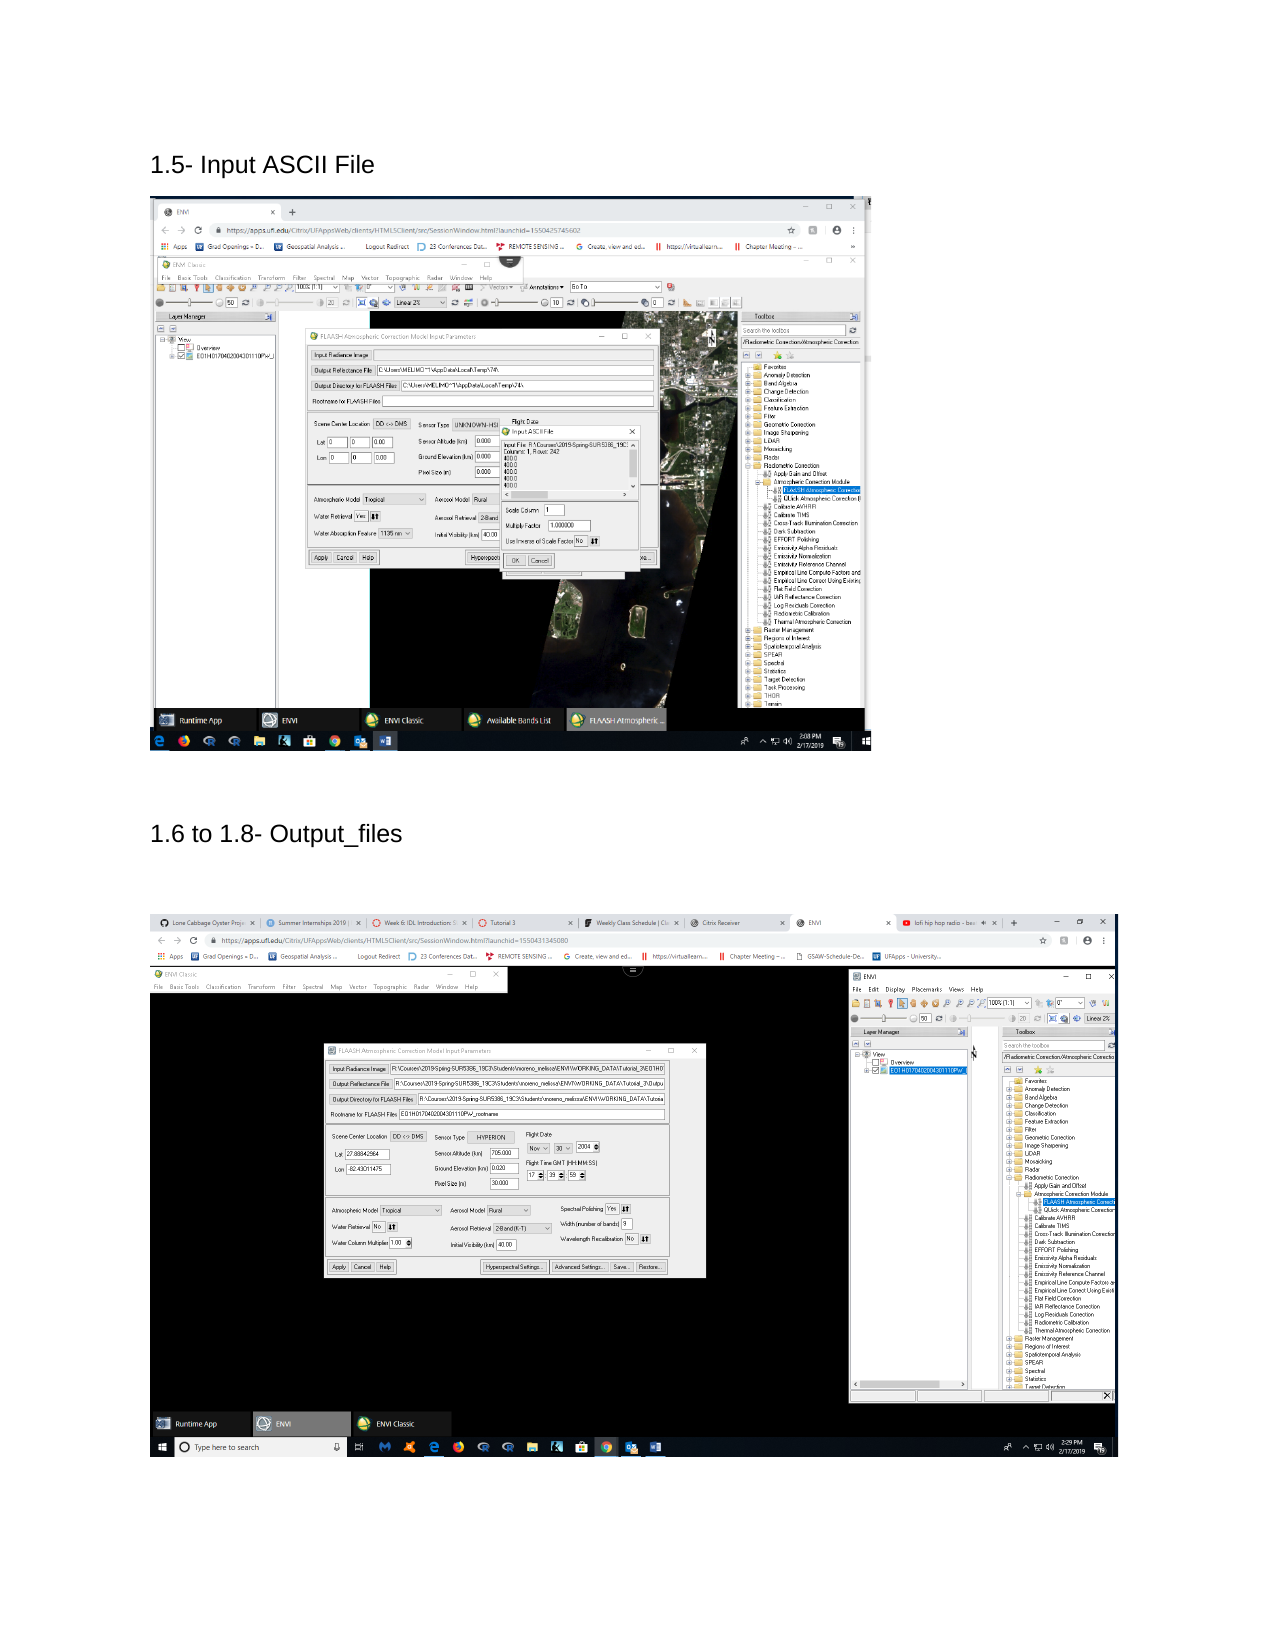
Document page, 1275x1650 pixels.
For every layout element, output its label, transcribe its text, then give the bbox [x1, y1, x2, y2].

picture [150, 914, 1119, 1457]
text 1.5- Input ASCII File [150, 150, 1125, 179]
text 1.6 to 1.8- Output_files [150, 819, 1125, 848]
picture [150, 196, 872, 751]
